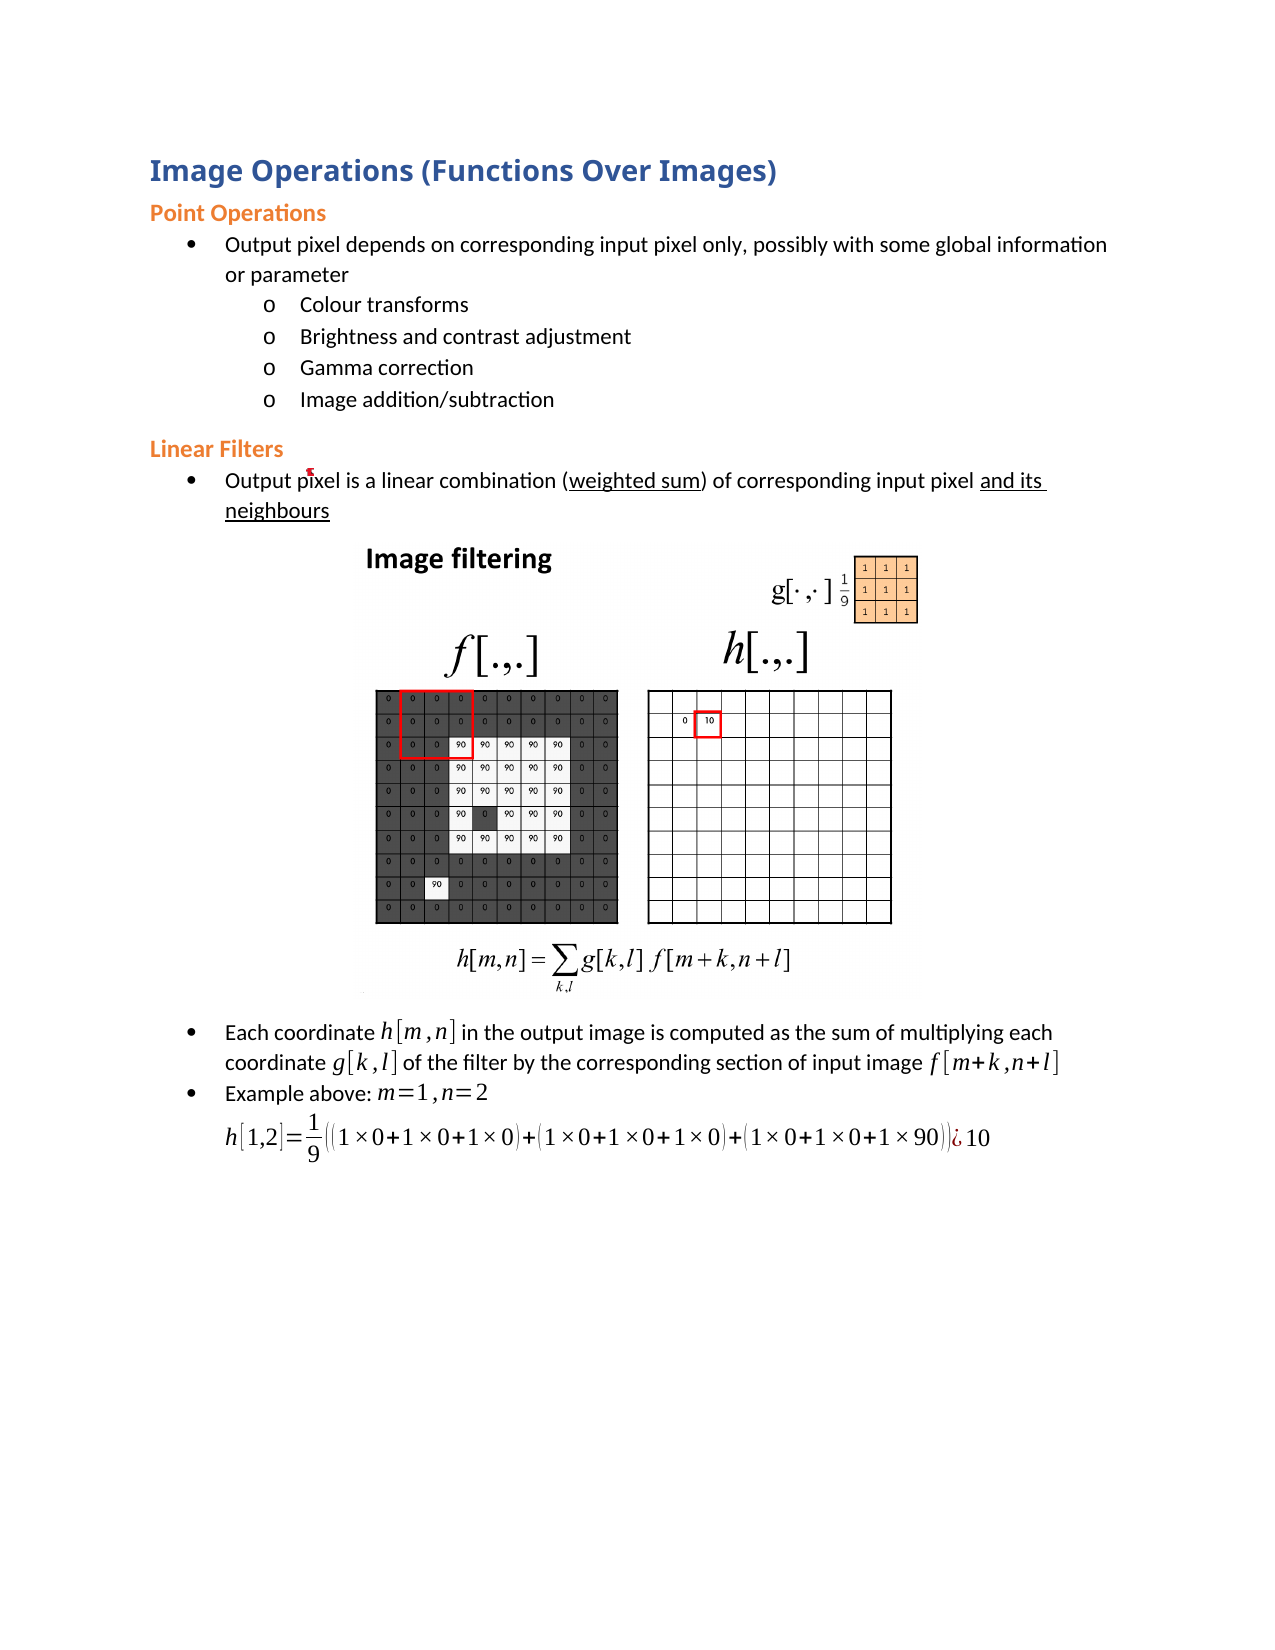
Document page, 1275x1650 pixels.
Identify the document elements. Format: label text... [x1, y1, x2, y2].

list Output pixel depends on corresponding input pixel only, possibly with some global information or parameter [187, 230, 1125, 288]
subtitle Image Operations (Functions Over Images) [150, 150, 1125, 190]
list Each coordinate in the output image is computed as the sum of multiplying each coordinate of the filter by the corresponding section of input image [187, 1017, 1125, 1076]
picture [306, 468, 314, 476]
picture [352, 542, 923, 999]
subtitle Point Operations [150, 197, 1125, 227]
list Example above: [187, 1079, 1125, 1107]
list Brightness and contrast adjustment [262, 322, 1125, 351]
list Colour transforms [262, 290, 1125, 319]
list Output pixel is a linear combination (weighted sum) of corresponding input pixel and its neighbours [187, 466, 1125, 524]
list Image addition/subtraction [262, 385, 1125, 414]
list Gamma correction [262, 353, 1125, 382]
subtitle Linear Filters [150, 433, 1125, 463]
